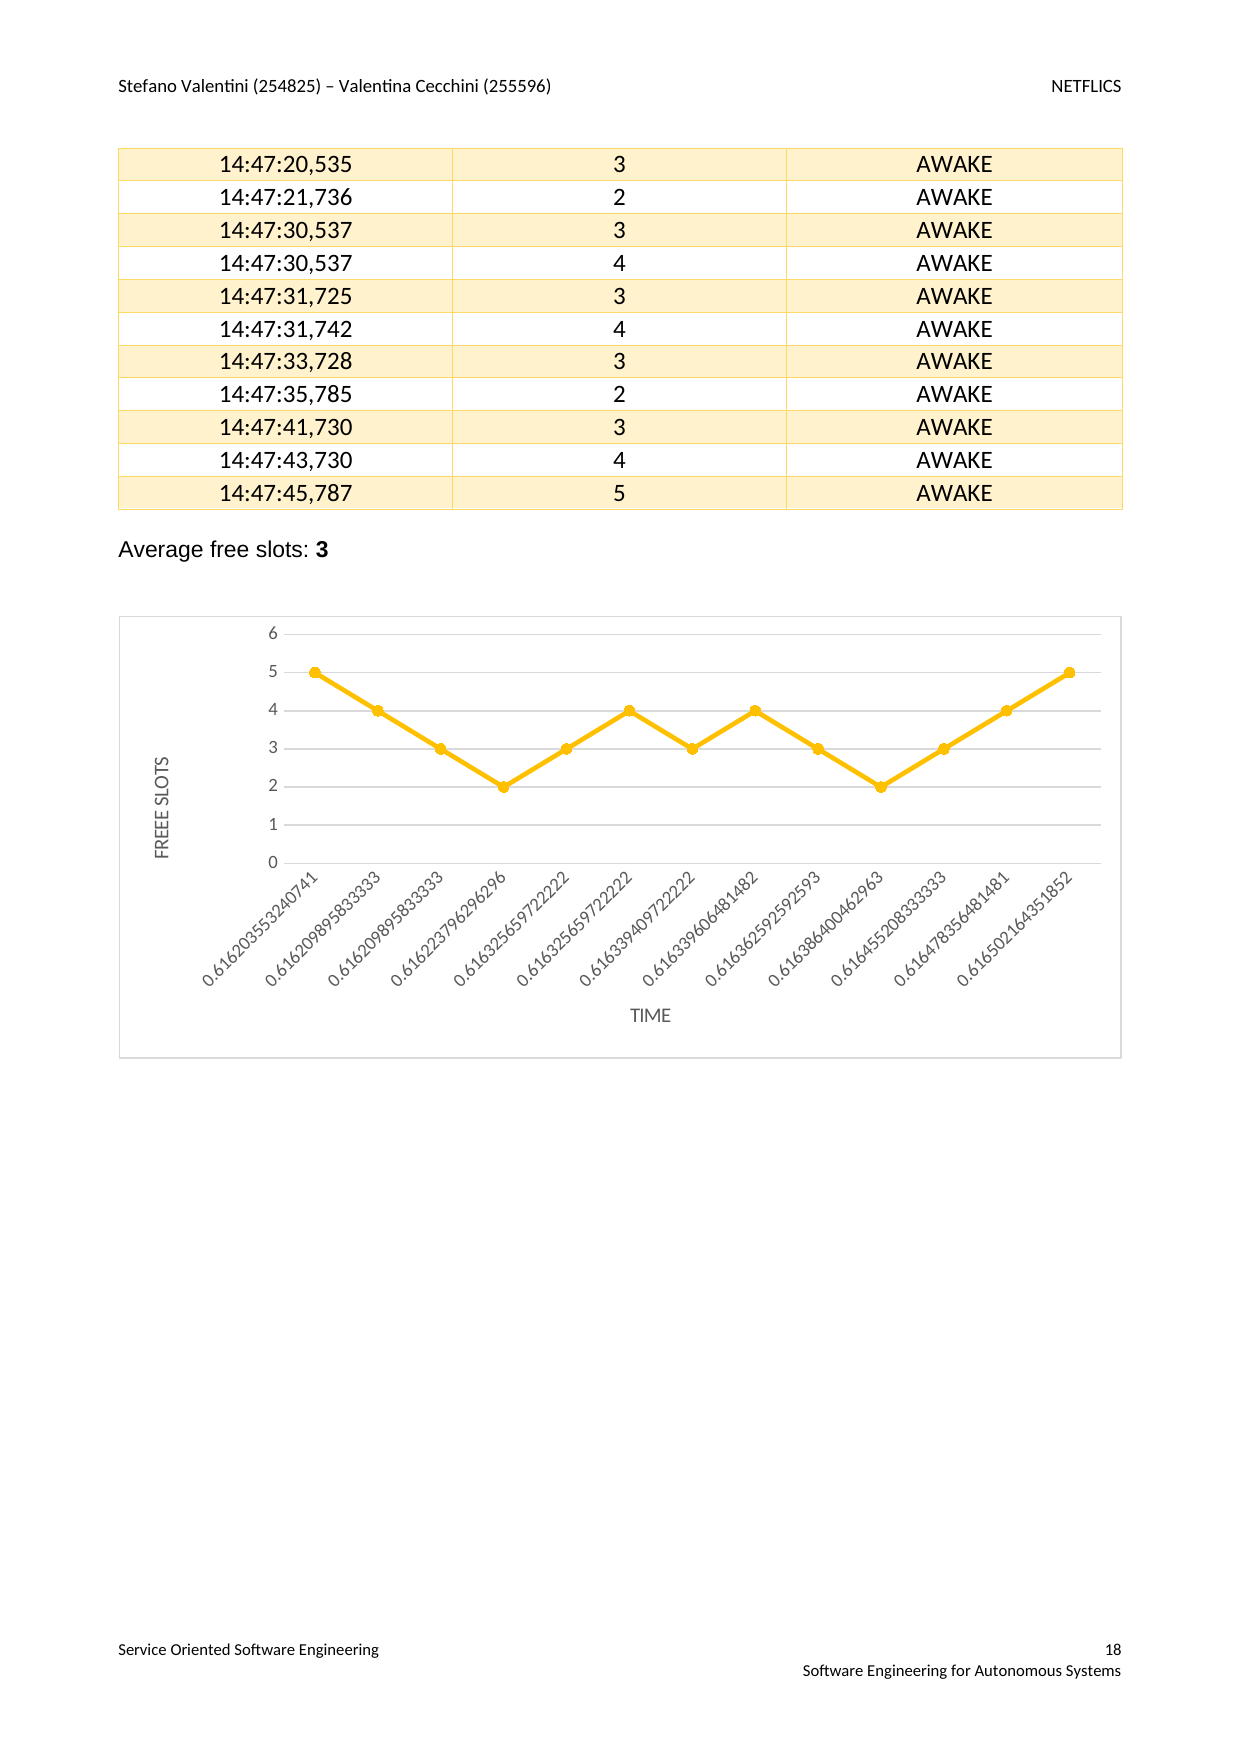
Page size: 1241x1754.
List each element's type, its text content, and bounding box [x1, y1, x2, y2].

table_cell AWAKE [787, 378, 1122, 410]
table_cell AWAKE [787, 411, 1122, 443]
table_cell 4 [453, 247, 786, 279]
table_cell 3 [453, 411, 786, 443]
table_cell AWAKE [787, 181, 1122, 213]
table_cell 14:47:30,537 [119, 214, 452, 246]
table_cell 2 [453, 378, 786, 410]
table_cell 5 [453, 477, 786, 508]
table_cell 4 [453, 313, 786, 344]
table_cell AWAKE [787, 214, 1122, 246]
table_cell AWAKE [787, 477, 1122, 508]
table_cell AWAKE [787, 247, 1122, 279]
table_cell 14:47:45,787 [119, 477, 452, 508]
table_cell 14:47:35,785 [119, 378, 452, 410]
table_cell 14:47:31,742 [119, 313, 452, 344]
table_cell 3 [453, 214, 786, 246]
table_cell 4 [453, 444, 786, 476]
table_cell AWAKE [787, 280, 1122, 312]
table_cell 2 [453, 181, 786, 213]
table_cell 14:47:21,736 [119, 181, 452, 213]
table_cell 3 [453, 280, 786, 312]
table_cell AWAKE [787, 346, 1122, 377]
table_cell 3 [453, 149, 786, 180]
table_cell AWAKE [787, 444, 1122, 476]
table_cell 14:47:20,535 [119, 149, 452, 180]
table_cell 14:47:33,728 [119, 346, 452, 377]
table_cell AWAKE [787, 313, 1122, 344]
table_cell 14:47:31,725 [119, 280, 452, 312]
table_cell AWAKE [787, 149, 1122, 180]
table_cell 3 [453, 346, 786, 377]
text Average free slots: 3 [118, 536, 1122, 562]
table_cell 14:47:43,730 [119, 444, 452, 476]
table_cell 14:47:41,730 [119, 411, 452, 443]
table_cell 14:47:30,537 [119, 247, 452, 279]
